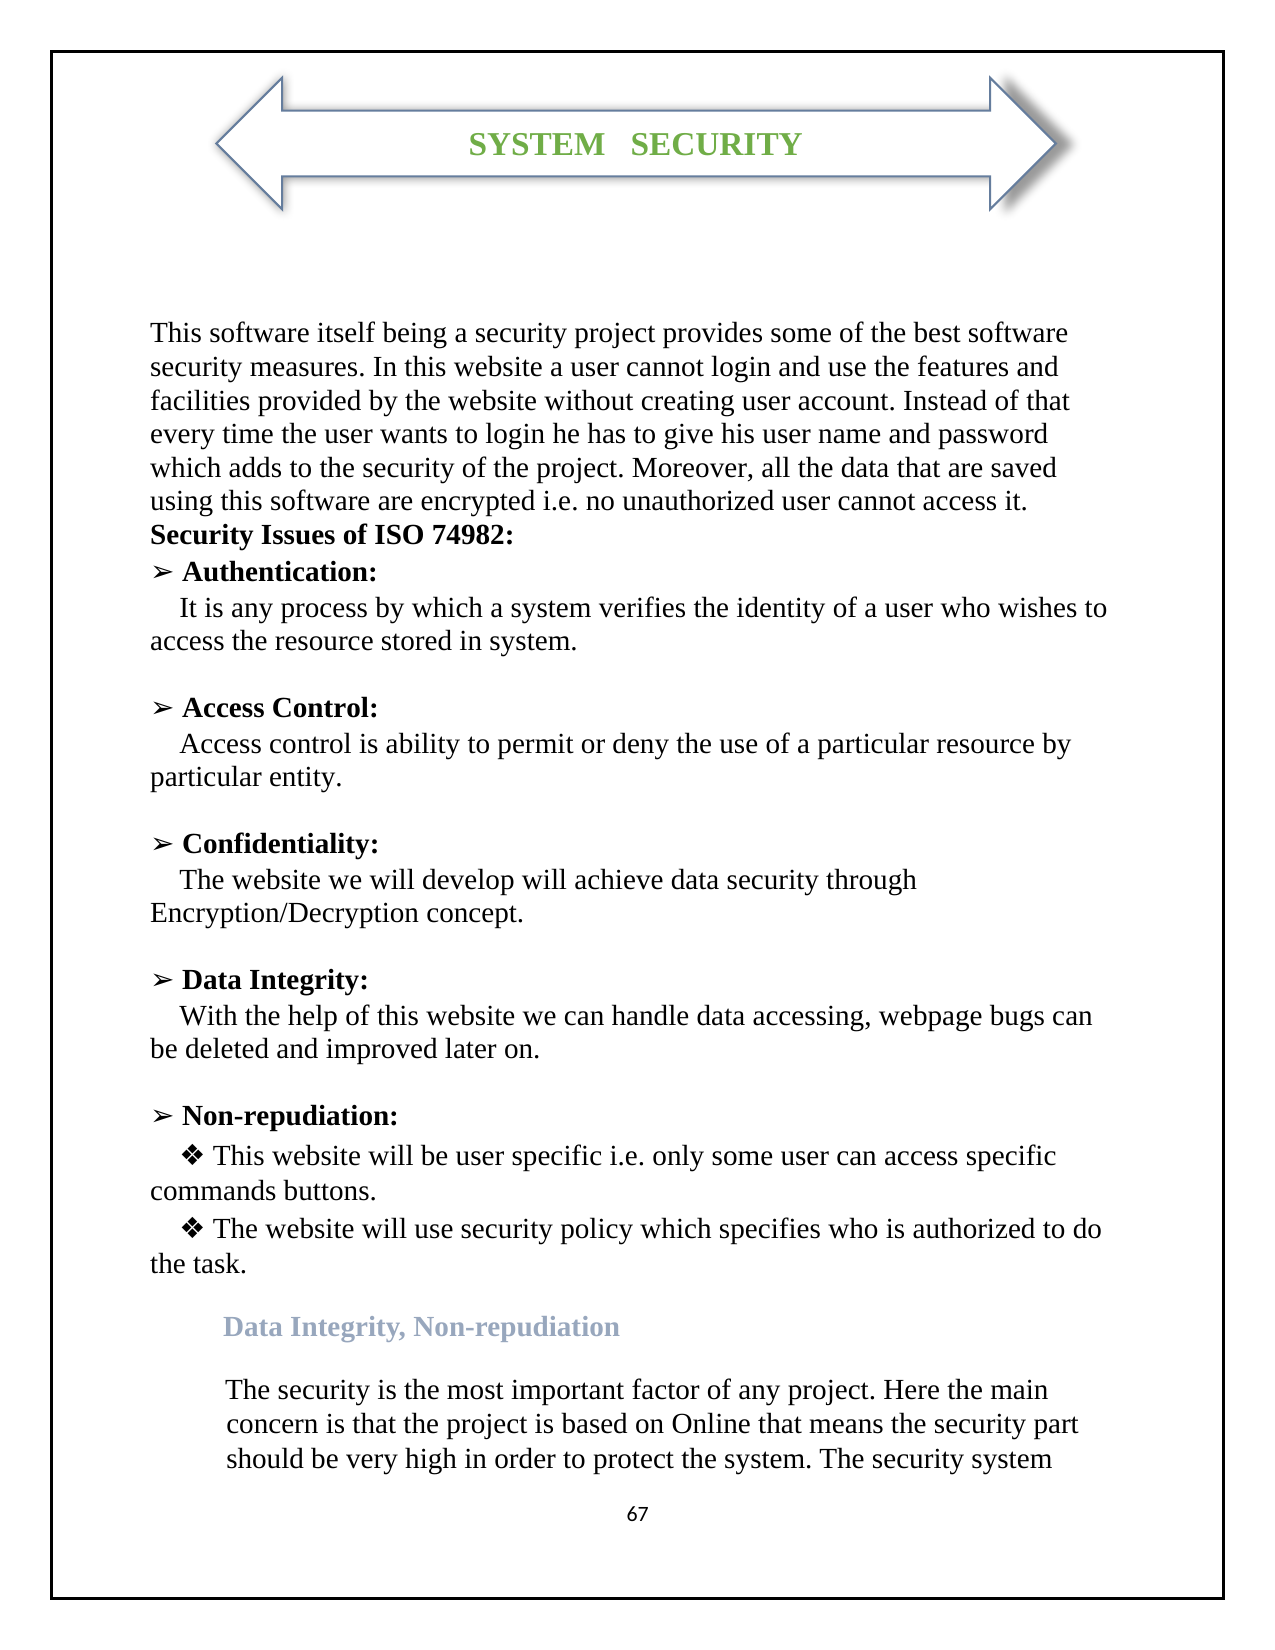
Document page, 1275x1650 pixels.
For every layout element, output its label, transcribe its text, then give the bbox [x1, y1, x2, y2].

text ➢ Access Control: Access control is ability to permit or deny the use of a particular resource by particular entity. [150, 686, 1125, 793]
text ➢ Non-repudiation: ❖ This website will be user specific i.e. only some user can access specific commands buttons. ❖ The website will use security policy which specifies who is authorized to do the task. [150, 1094, 1125, 1280]
text ➢ Data Integrity: With the help of this website we can handle data accessing, webpage bugs can be deleted and improved later on. [150, 958, 1125, 1065]
text This software itself being a security project provides some of the best software security measures. In this website a user cannot login and use the features and facilities provided by the website without creating user account. Instead of that every time the user wants to login he has to give his user name and password which adds to the security of the project. Moreover, all the data that are saved using this software are encrypted i.e. no unauthorized user cannot access it. Security Issues of ISO 74982: ➢ Authentication: It is any process by which a system verifies the identity of a user who wishes to access the resource stored in system. [150, 316, 1125, 657]
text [225, 1372, 1125, 1474]
text ➢ Confidentiality: The website we will develop will achieve data security through Encryption/Decryption concept. [150, 822, 1125, 929]
text Data Integrity, Non-repudiation [150, 1309, 1125, 1343]
